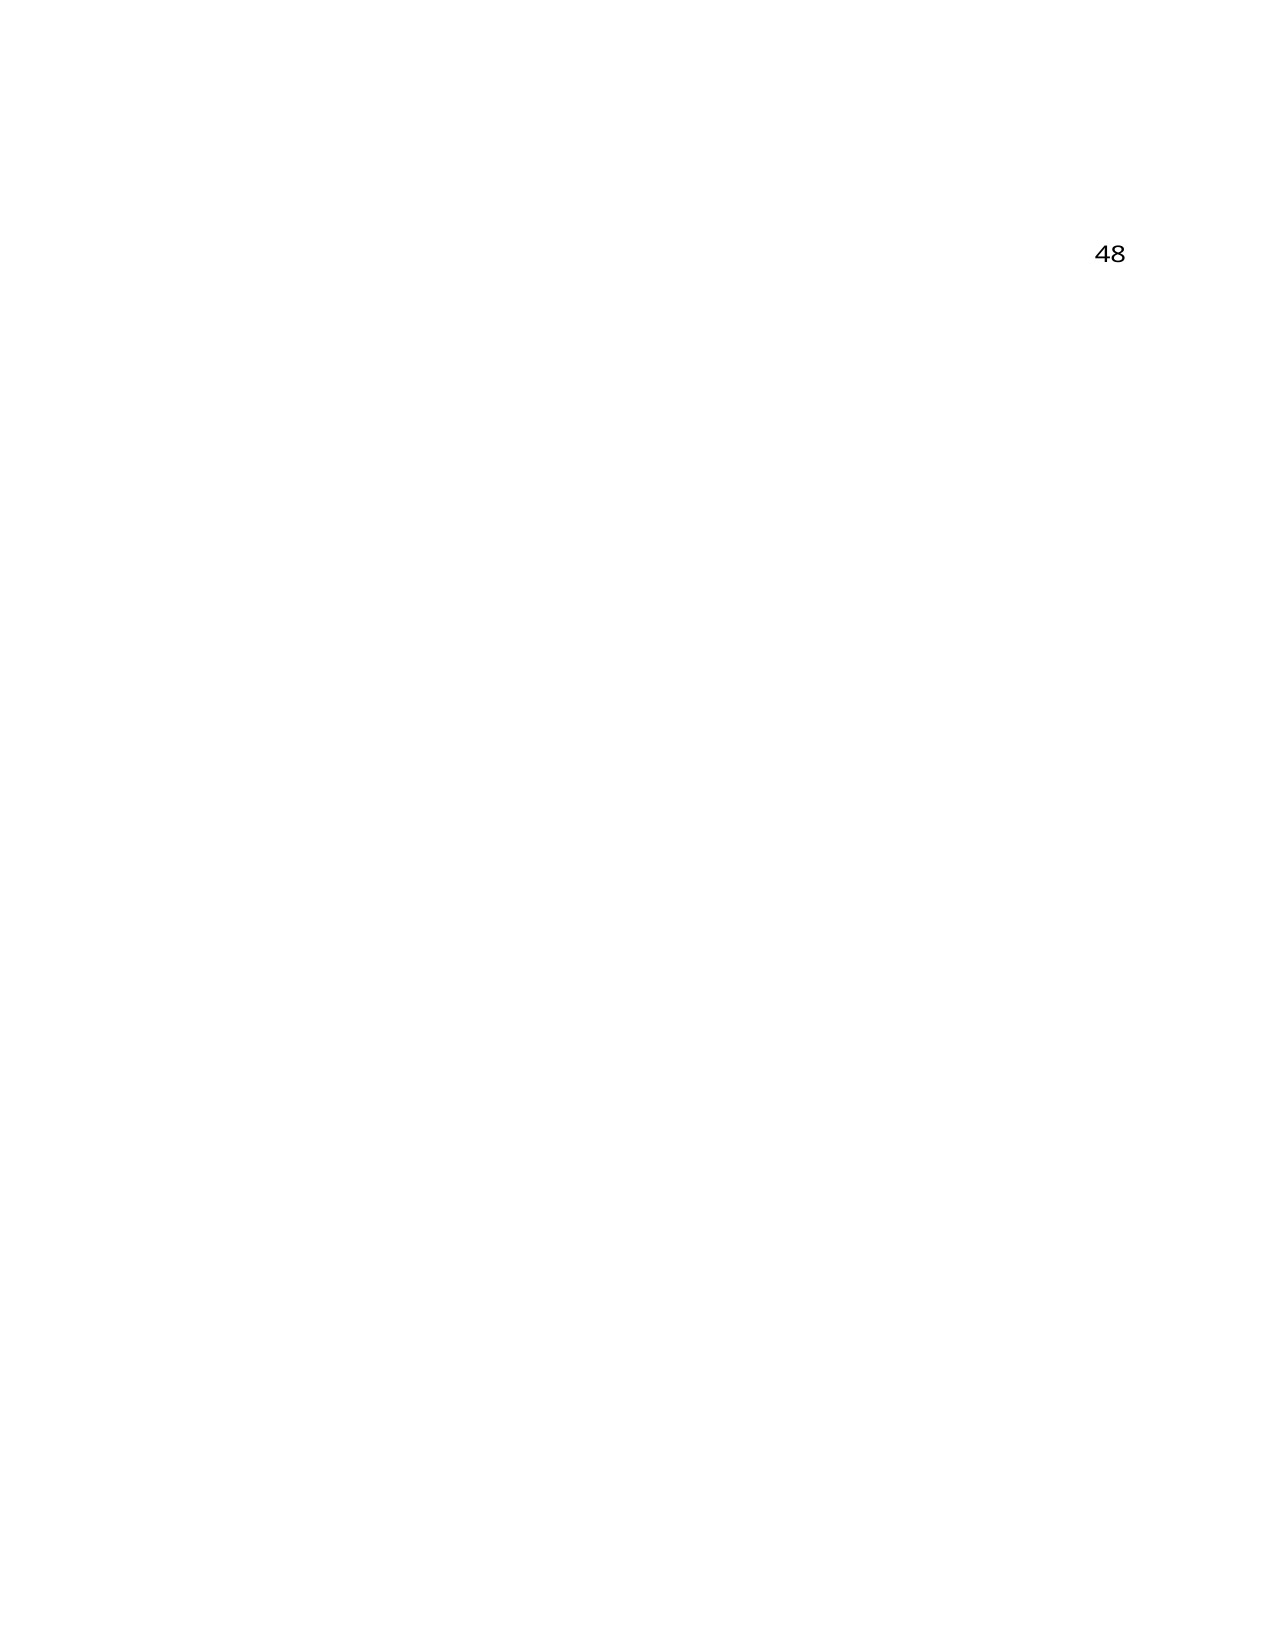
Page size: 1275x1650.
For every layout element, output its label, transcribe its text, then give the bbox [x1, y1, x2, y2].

text 48 [129, 238, 1126, 269]
